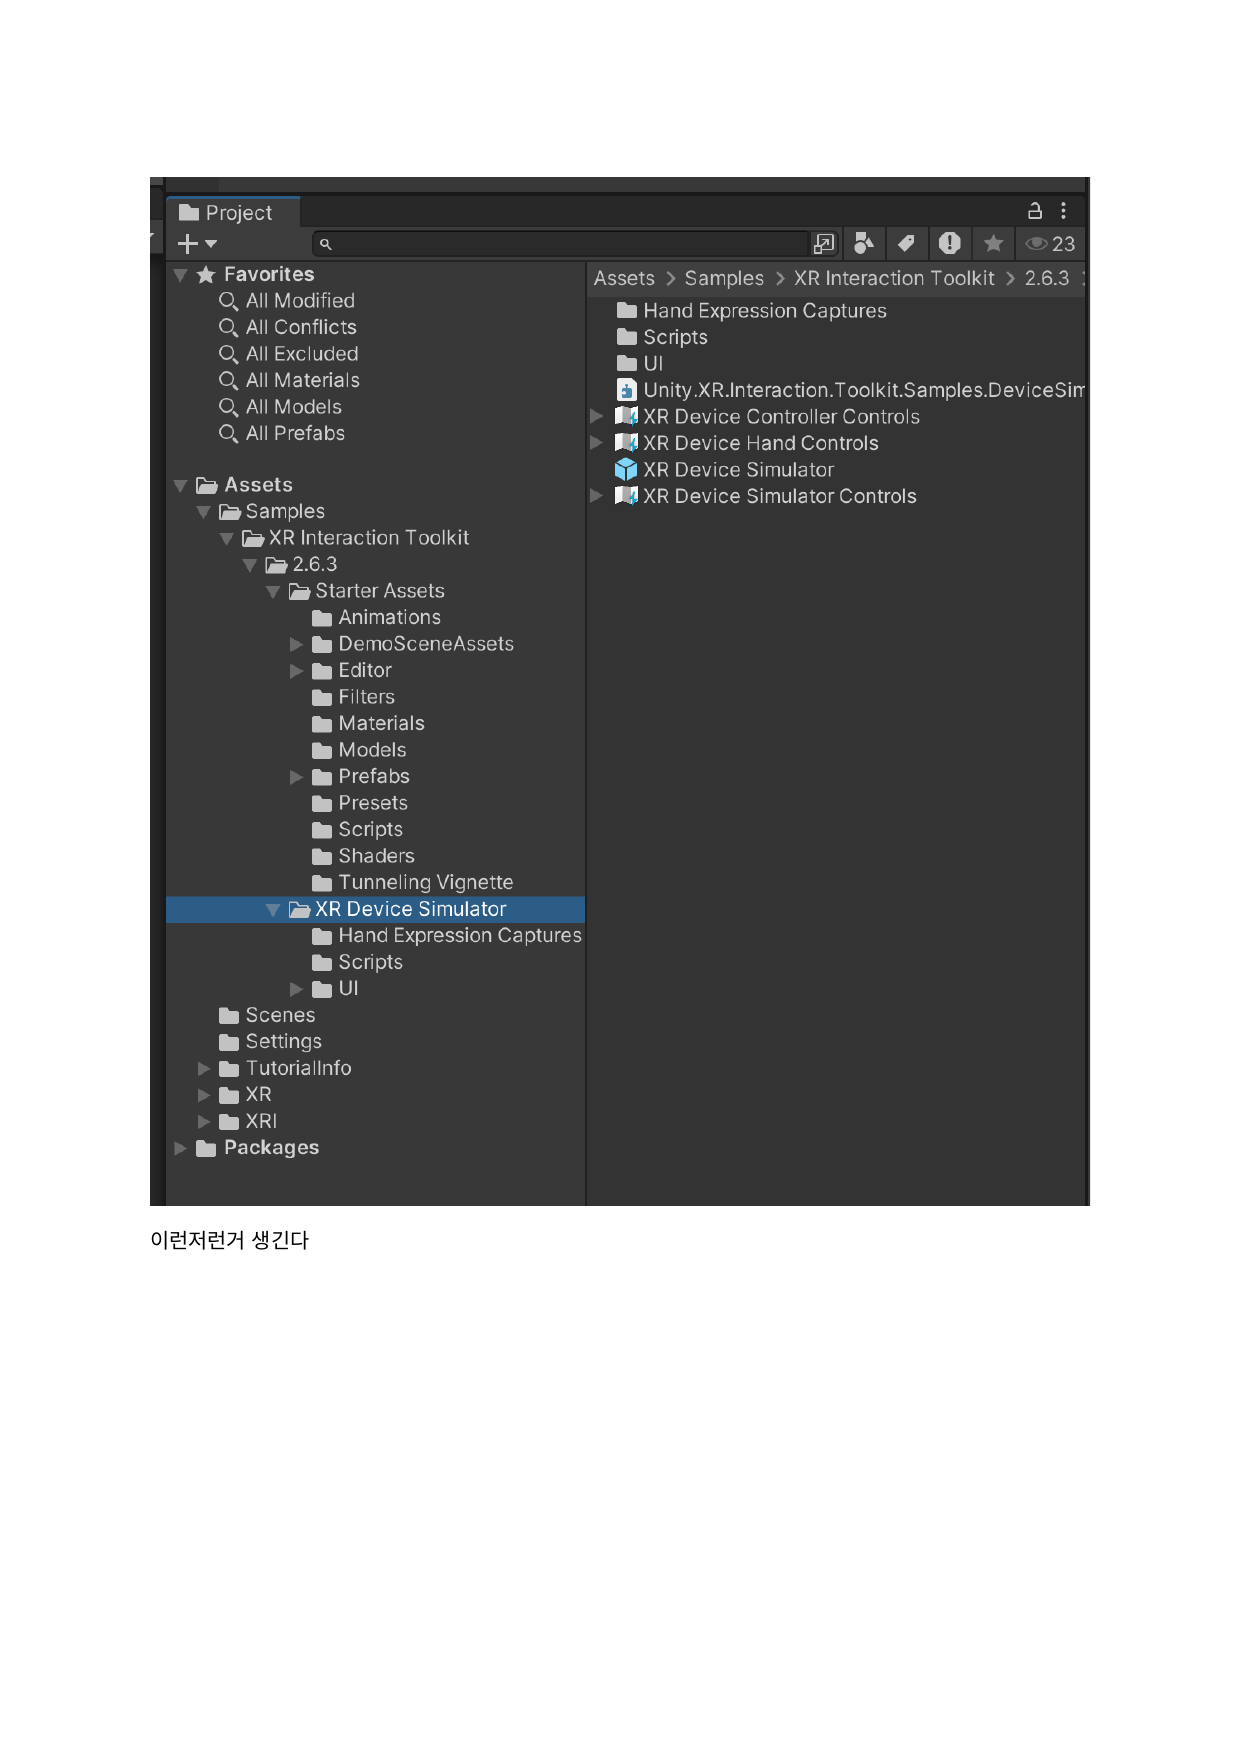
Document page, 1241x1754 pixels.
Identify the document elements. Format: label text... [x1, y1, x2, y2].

picture [150, 177, 1091, 1206]
text 이런저런거 생긴다 [150, 1224, 1090, 1254]
